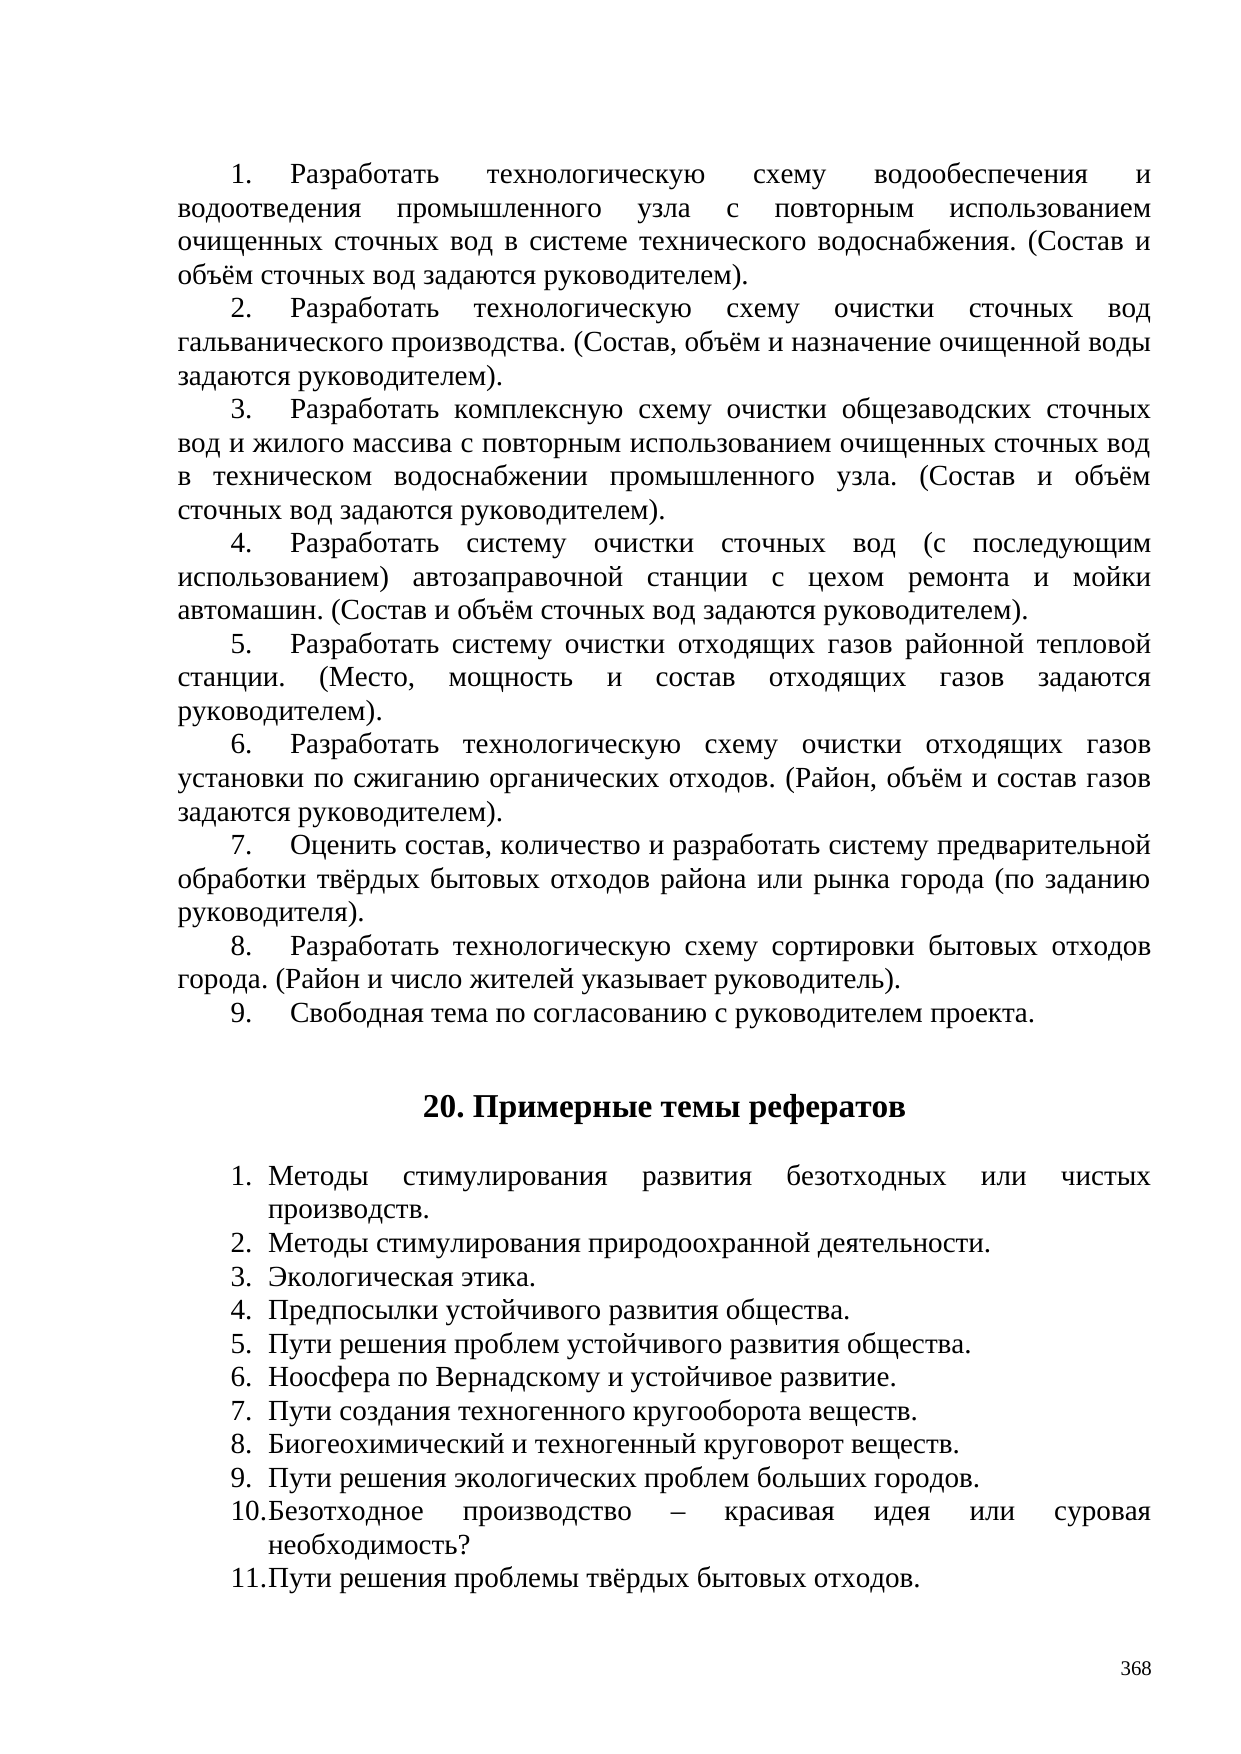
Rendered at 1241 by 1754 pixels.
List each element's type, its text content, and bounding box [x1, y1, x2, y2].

list Разработать технологическую схему очистки отходящих газов установки по сжиганию органических отходов. (Район, объём и состав газов задаются руководителем). [177, 727, 1152, 827]
list Разработать комплексную схему очистки общезаводских сточных вод и жилого массива с повторным использованием очищенных сточных вод в техническом водоснабжении промышленного узла. (Состав и объём сточных вод задаются руководителем). [177, 391, 1152, 525]
list Ноосфера по Вернадскому и устойчивое развитие. [230, 1359, 1152, 1393]
list Разработать технологическую схему очистки сточных вод гальванического производства. (Состав, объём и назначение очищенной воды задаются руководителем). [177, 291, 1152, 391]
list Предпосылки устойчивого развития общества. [230, 1292, 1152, 1326]
list Разработать систему очистки отходящих газов районной тепловой станции. (Место, мощность и состав отходящих газов задаются руководителем). [177, 626, 1152, 727]
list Свободная тема по согласованию с руководителем проекта. [177, 995, 1152, 1028]
list Пути решения проблемы твёрдых бытовых отходов. [230, 1561, 1152, 1594]
list Методы стимулирования развития безотходных или чистых производств. [230, 1158, 1152, 1225]
list Разработать технологическую схему сортировки бытовых отходов города. (Район и число жителей указывает руководитель). [177, 928, 1152, 995]
list Безотходное производство – красивая идея или суровая необходимость? [230, 1493, 1152, 1561]
list Разработать технологическую схему водообеспечения и водоотведения промышленного узла с повторным использованием очищенных сточных вод в системе технического водоснабжения. (Состав и объём сточных вод задаются руководителем). [177, 156, 1152, 291]
list Пути создания техногенного кругооборота веществ. [230, 1393, 1152, 1426]
list Биогеохимический и техногенный круговорот веществ. [230, 1426, 1152, 1460]
list Оценить состав, количество и разработать систему предварительной обработки твёрдых бытовых отходов района или рынка города (по заданию руководителя). [177, 827, 1152, 928]
list Экологическая этика. [230, 1259, 1152, 1292]
subtitle 20. Примерные темы рефератов [177, 1086, 1152, 1124]
list Пути решения экологических проблем больших городов. [230, 1460, 1152, 1493]
list Пути решения проблем устойчивого развития общества. [230, 1326, 1152, 1359]
list Разработать систему очистки сточных вод (с последующим использованием) автозаправочной станции с цехом ремонта и мойки автомашин. (Состав и объём сточных вод задаются руководителем). [177, 525, 1152, 626]
list Методы стимулирования природоохранной деятельности. [230, 1225, 1152, 1259]
